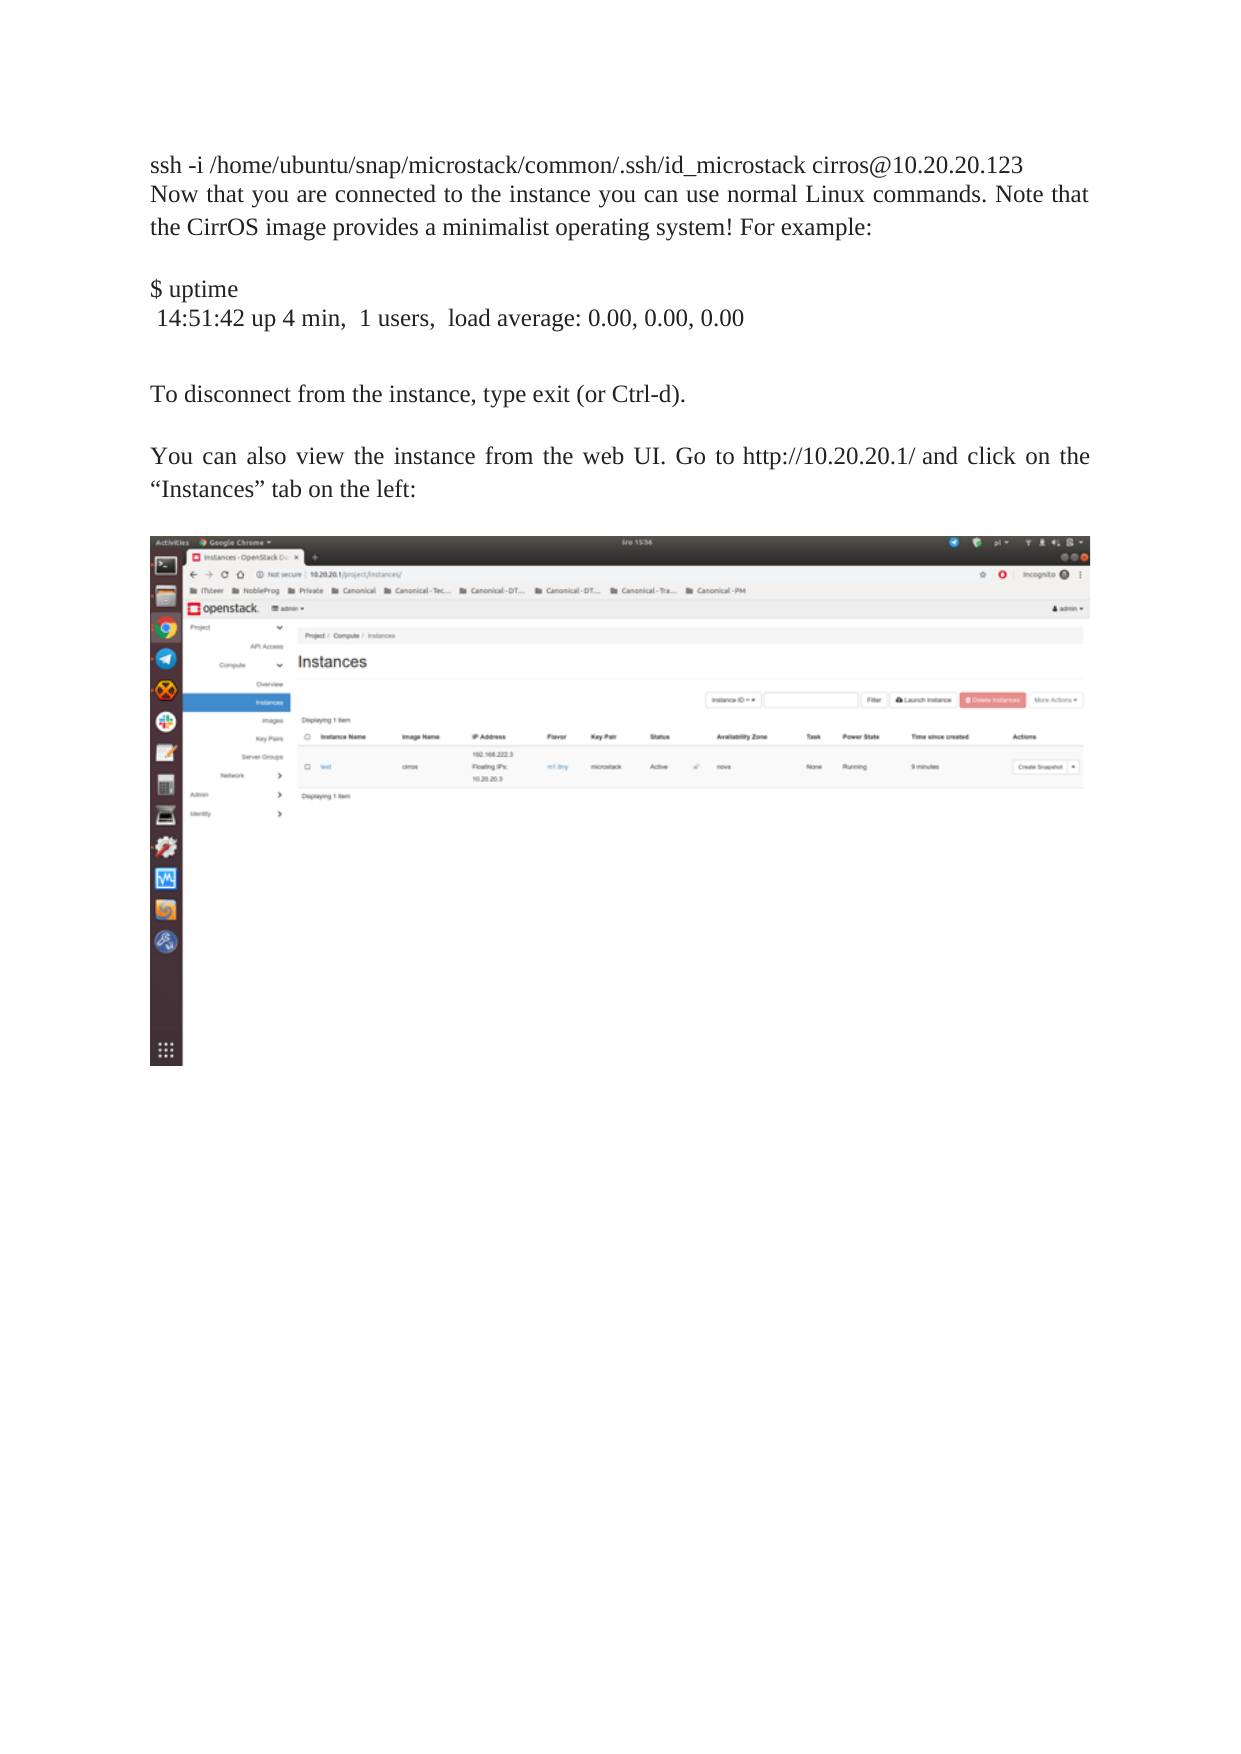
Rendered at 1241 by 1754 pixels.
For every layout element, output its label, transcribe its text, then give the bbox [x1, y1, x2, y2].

text ssh -i /home/ubuntu/snap/microstack/common/.ssh/id_microstack cirros@10.20.20.123 [150, 150, 1090, 179]
text $ uptime [150, 274, 1090, 303]
text You can also view the instance from the web UI. Go to http://10.20.20.1/ and click on the “Instances” tab on the left: [150, 441, 1090, 503]
text To disconnect from the instance, type exit (or Ctrl-d). [150, 379, 1090, 408]
text Now that you are connected to the instance you can use normal Linux commands. Note that the CirrOS image provides a minimalist operating system! For example: [150, 179, 1090, 241]
text 14:51:42 up 4 min, 1 users, load average: 0.00, 0.00, 0.00 [150, 303, 1090, 331]
picture [150, 536, 1091, 1066]
